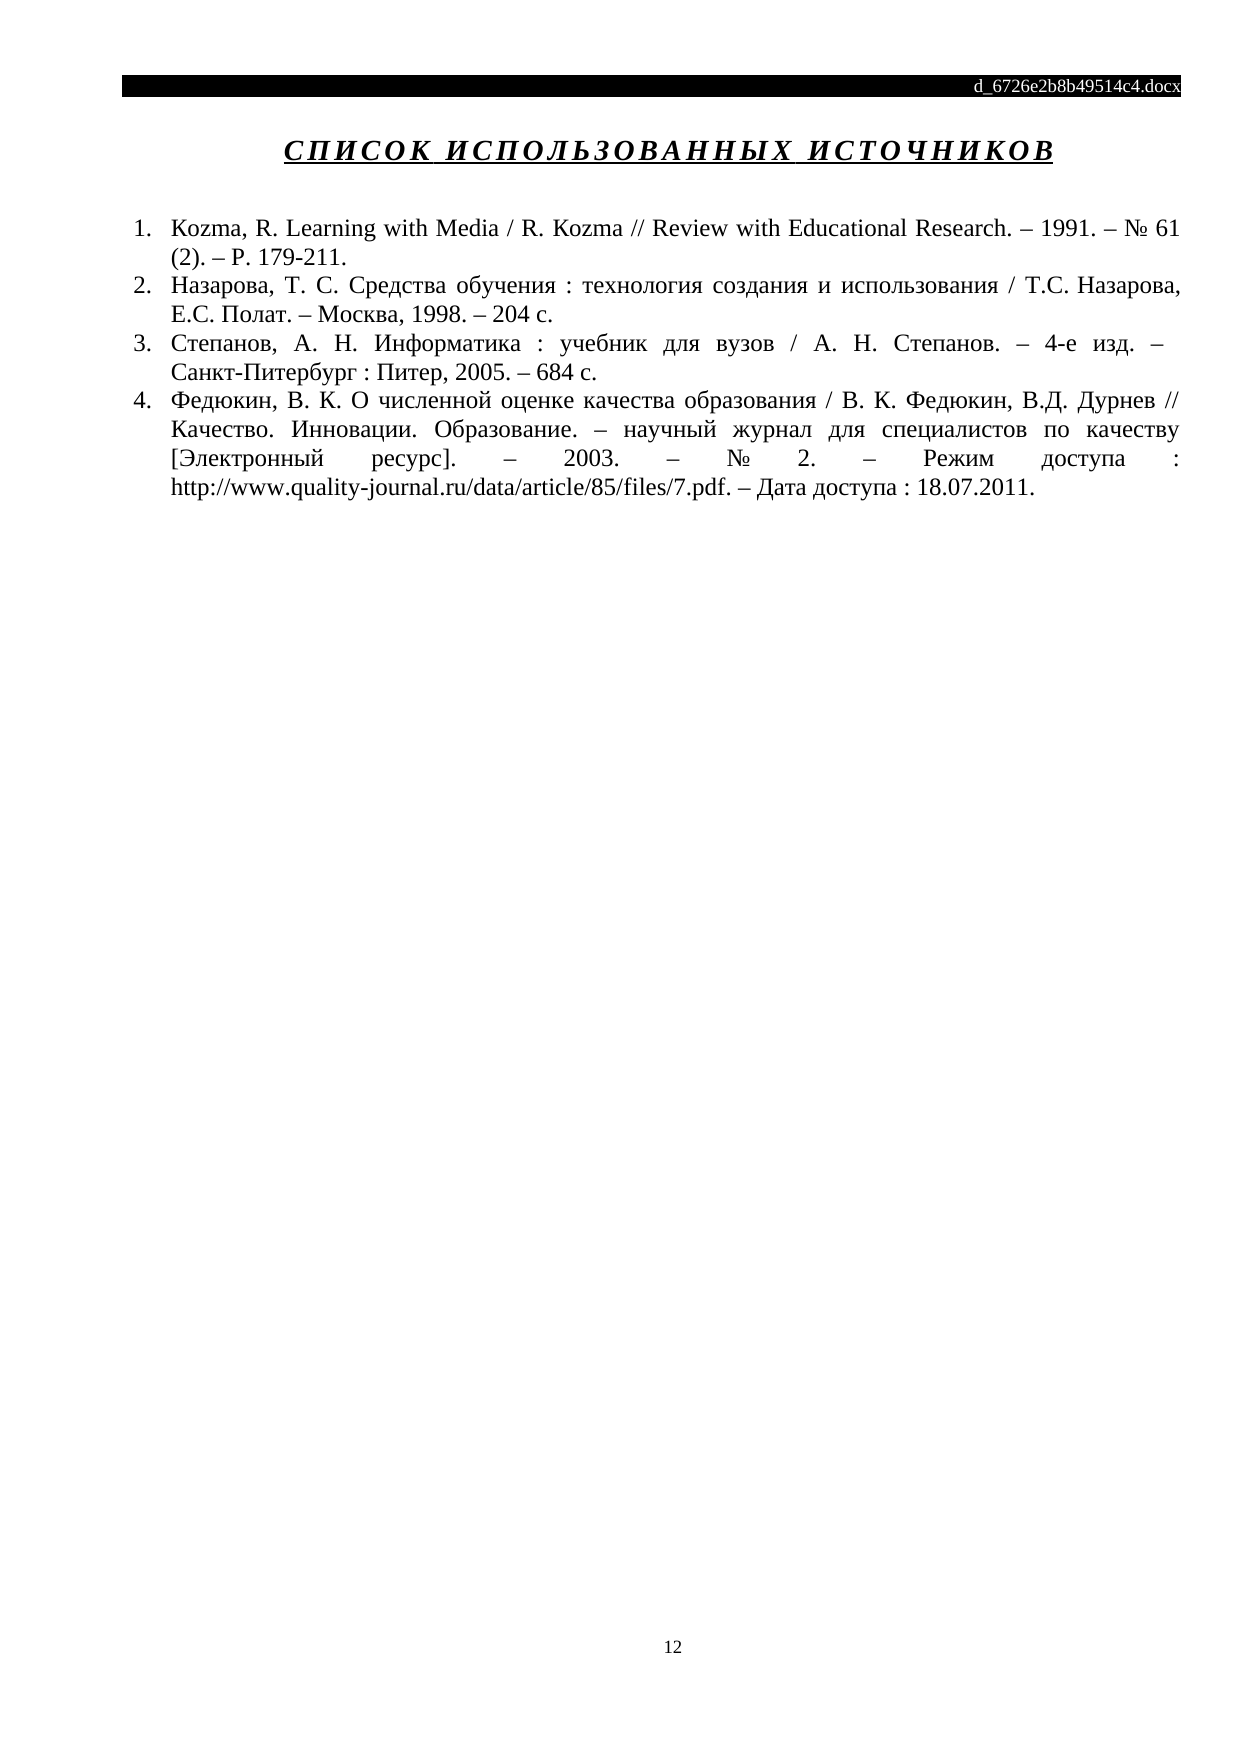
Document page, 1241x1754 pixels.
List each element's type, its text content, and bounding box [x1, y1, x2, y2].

list Федюкин, В. К. О численной оценке качества образования / В. К. Федюкин, В.Д. Дурнев // Качество. Инновации. Образование. – научный журнал для специалистов по качеству [Электронный ресурс]. – 2003. – № 2. – Режим доступа : http://www.quality-journal.ru/data/article/85/files/7.pdf. – Дата доступа : 18.07.2011. [133, 386, 1181, 501]
list Назарова, Т. С. Средства обучения : технология создания и использования / Т.С. Назарова, Е.С. Полат. – Москва, 1998. – 204 с. [133, 271, 1181, 328]
list Коzma, R. Learning with Media / R. Коzma // Review with Educational Research. – 1991. – № 61 (2). – P. 179-211. [133, 213, 1181, 271]
list Степанов, А. Н. Информатика : учебник для вузов / А. Н. Степанов. – 4-е изд. – Санкт-Питербург : Питер, 2005. – 684 с. [133, 328, 1181, 386]
subtitle СПИСОК ИСПОЛЬЗОВАННЫХ ИСТОЧНИКОВ [156, 133, 1181, 166]
